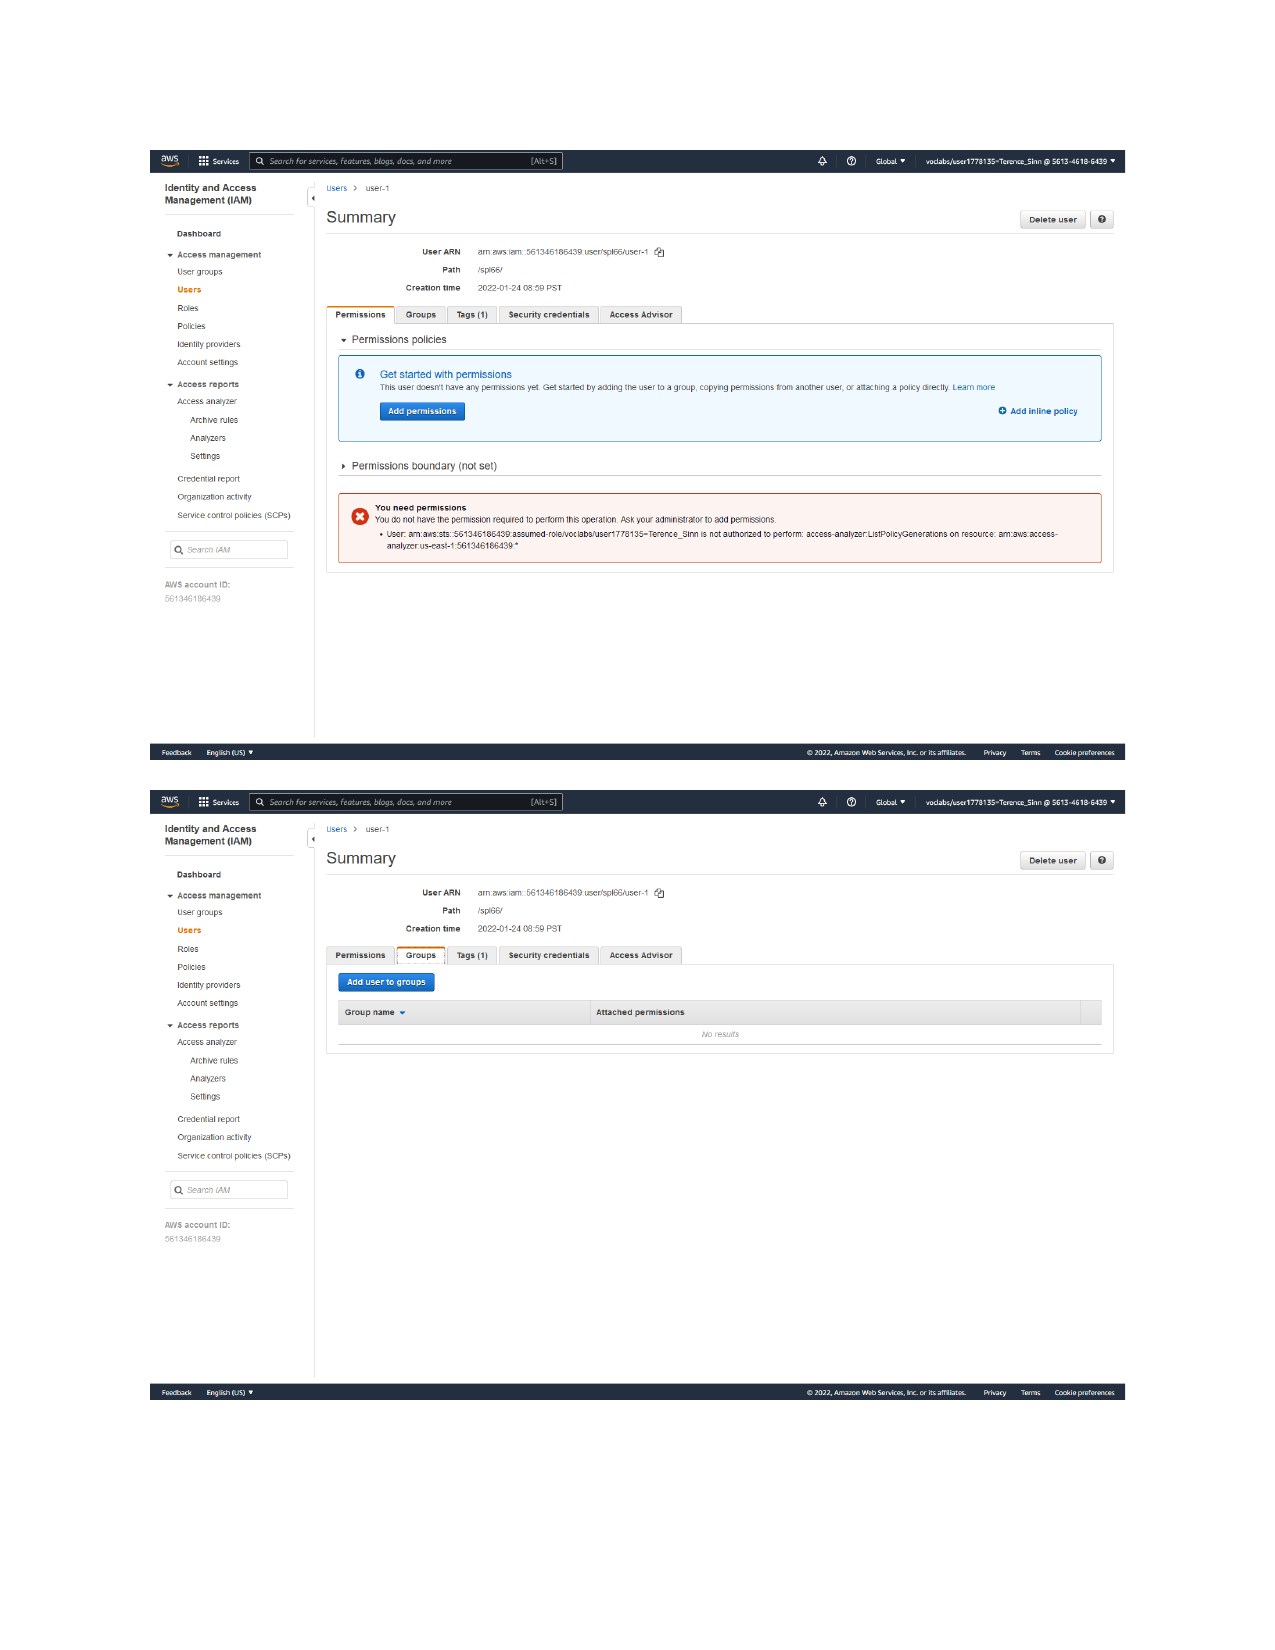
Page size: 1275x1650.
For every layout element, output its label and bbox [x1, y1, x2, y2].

picture [150, 150, 1125, 760]
picture [150, 790, 1125, 1400]
